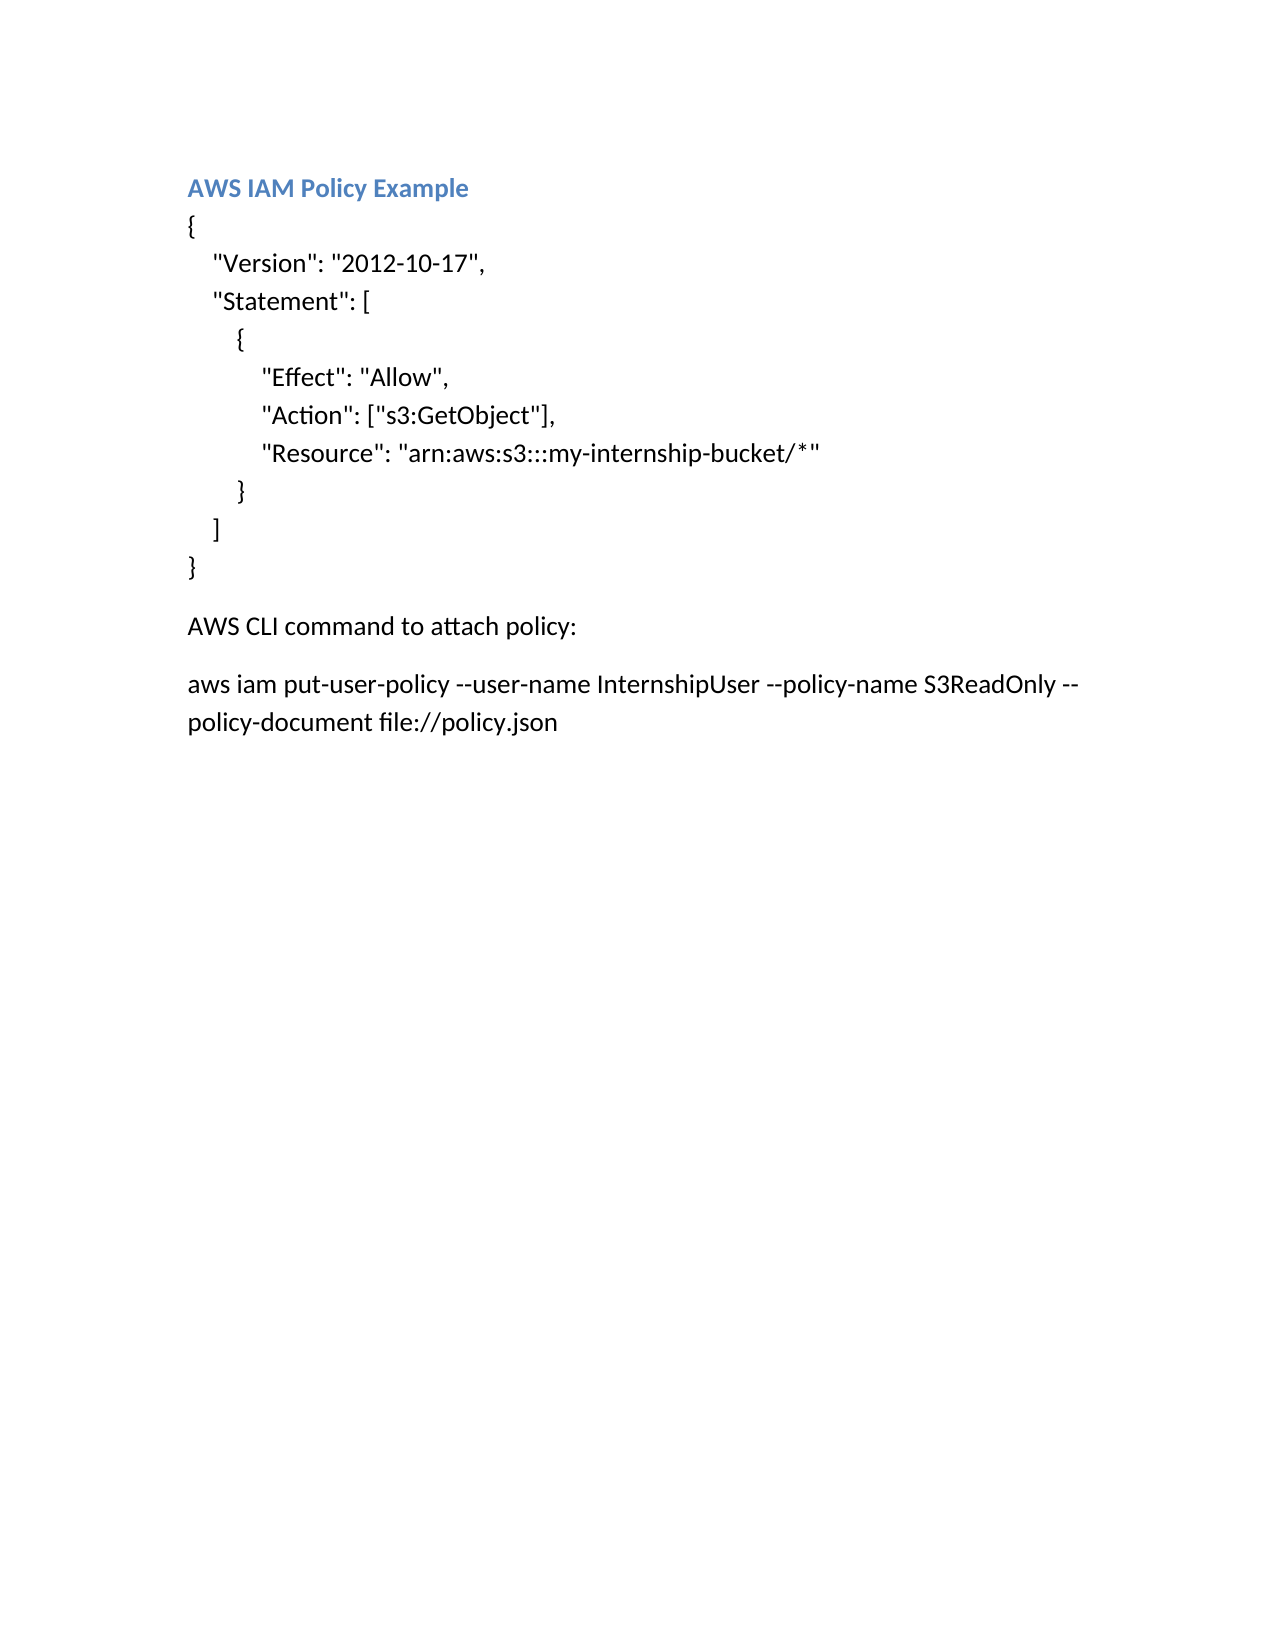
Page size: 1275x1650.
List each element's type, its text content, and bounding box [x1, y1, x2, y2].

text AWS CLI command to attach policy: [187, 609, 1087, 642]
subtitle AWS IAM Policy Example [187, 171, 1087, 204]
text { "Version": "2012-10-17", "Statement": [ { "Effect": "Allow", "Action": ["s3:GetObject"], "Resource": "arn:aws:s3:::my-internship-bucket/*" } ] } [187, 209, 1087, 583]
text aws iam put-user-policy --user-name InternshipUser --policy-name S3ReadOnly --policy-document file://policy.json [187, 667, 1087, 738]
